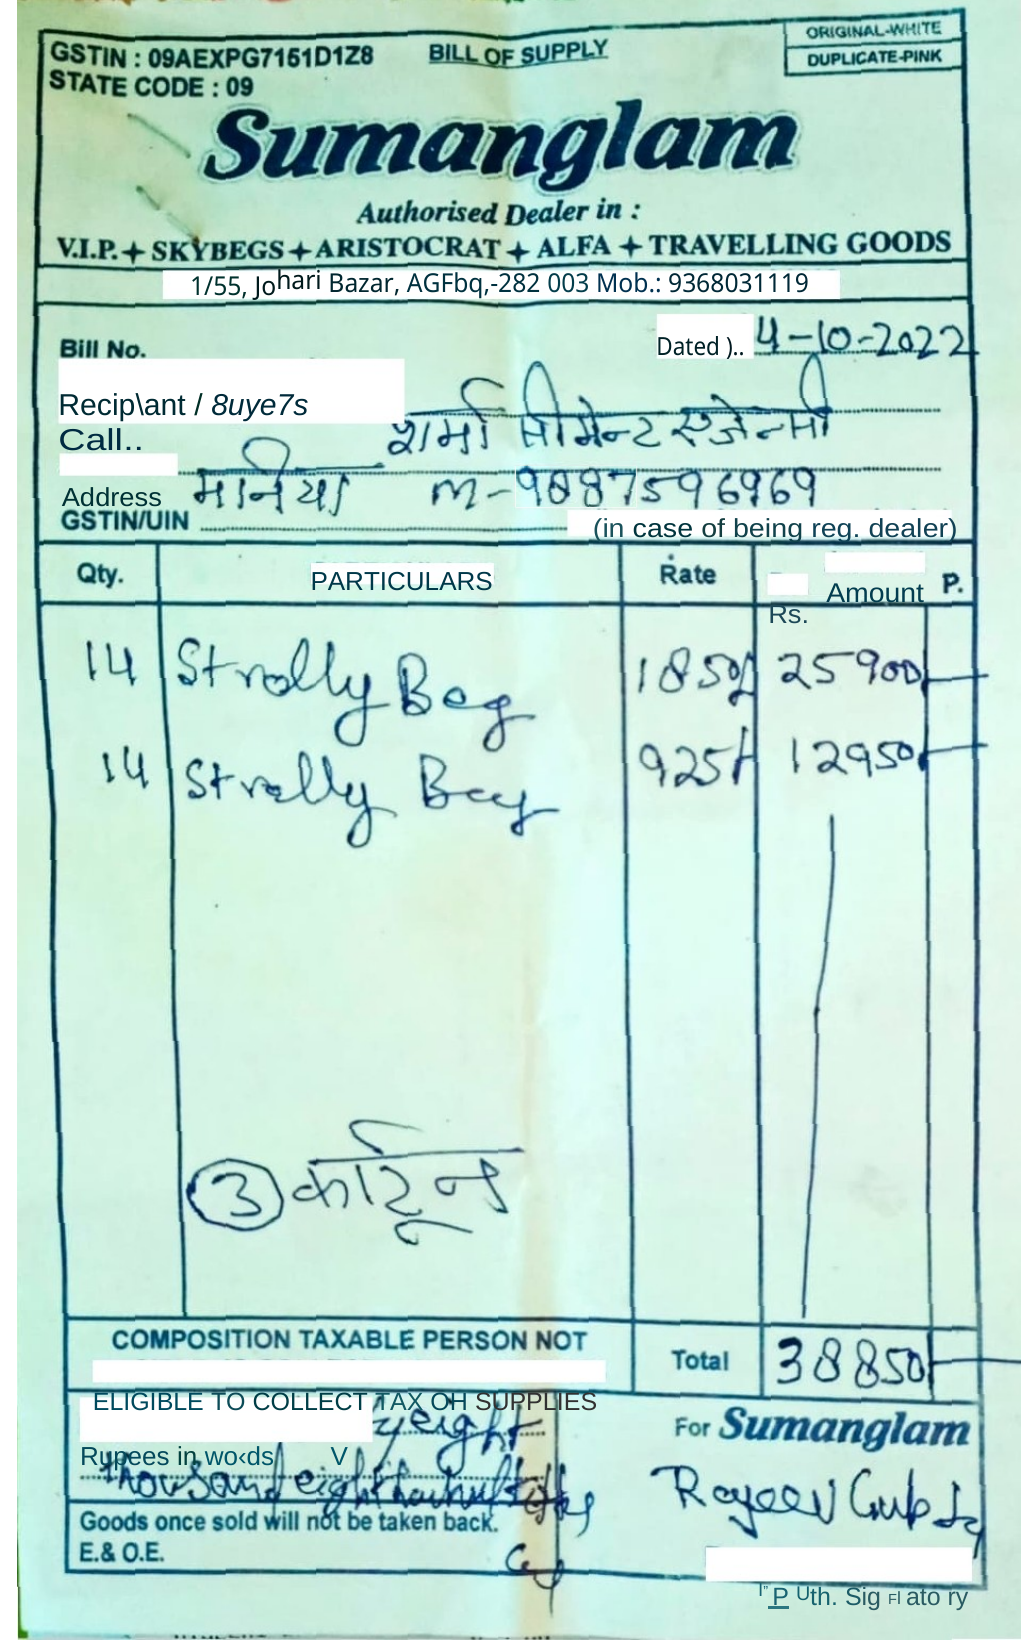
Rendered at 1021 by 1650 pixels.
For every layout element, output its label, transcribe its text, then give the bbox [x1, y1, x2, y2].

text Amount [826, 577, 979, 608]
text PARTICULARS [310, 566, 495, 596]
text Rupees in wo‹ds V [80, 1441, 979, 1471]
text I” P Uth. Sig Fl ato ry [46, 1579, 968, 1611]
text Recip\ant / 8uye7s Call.. [58, 387, 398, 456]
text Rs. [502, 599, 809, 629]
text Address [62, 482, 398, 512]
text (in case of being reg. dealer) [593, 513, 979, 543]
picture [17, 0, 1021, 1640]
text 1/55, Johari Bazar, AGFbq,-282 003 Mob.: 9368031119 [134, 261, 865, 303]
text ELIGIBLE TO COLLECT TAX OH SUPPLIES [93, 1387, 979, 1415]
text Dated ).. [656, 329, 979, 363]
